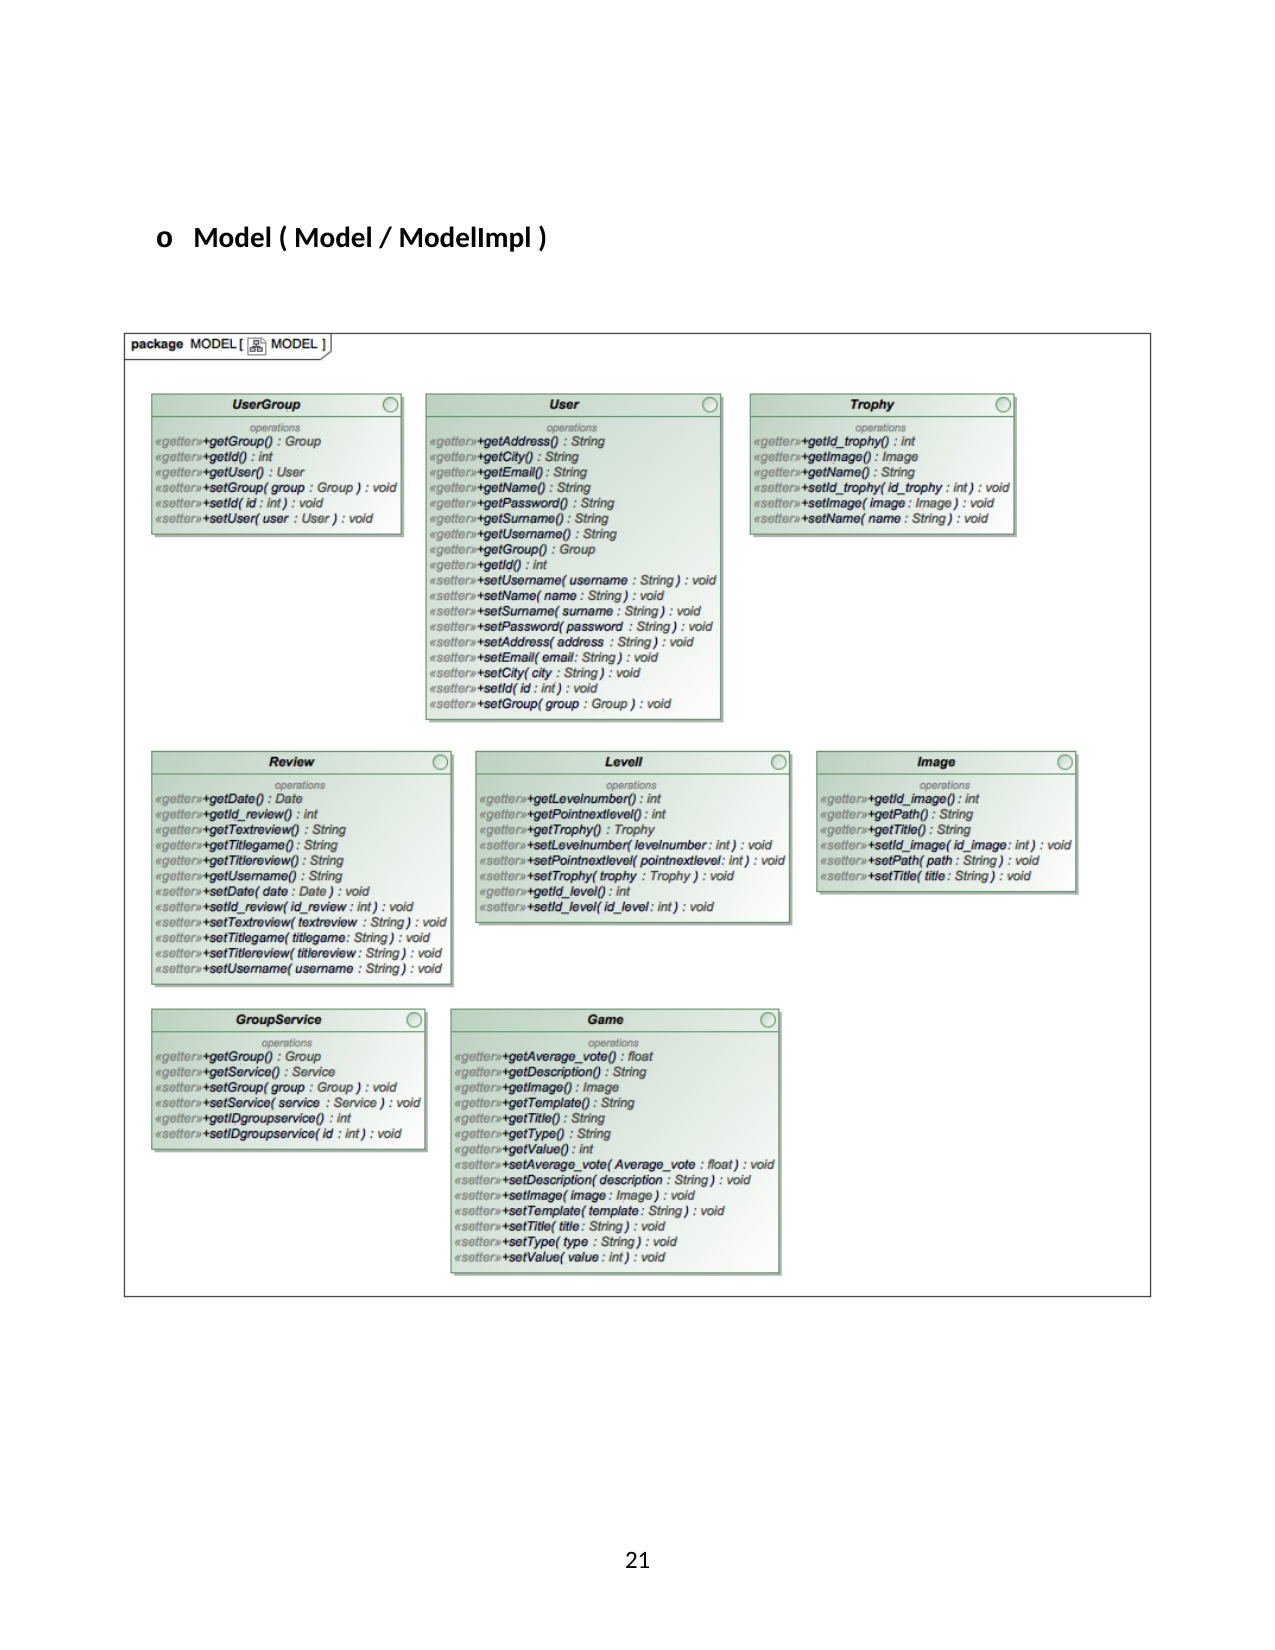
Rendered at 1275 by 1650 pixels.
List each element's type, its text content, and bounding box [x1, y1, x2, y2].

picture [118, 327, 1156, 1302]
list Model ( Model / ModelImpl ) [156, 219, 1157, 256]
